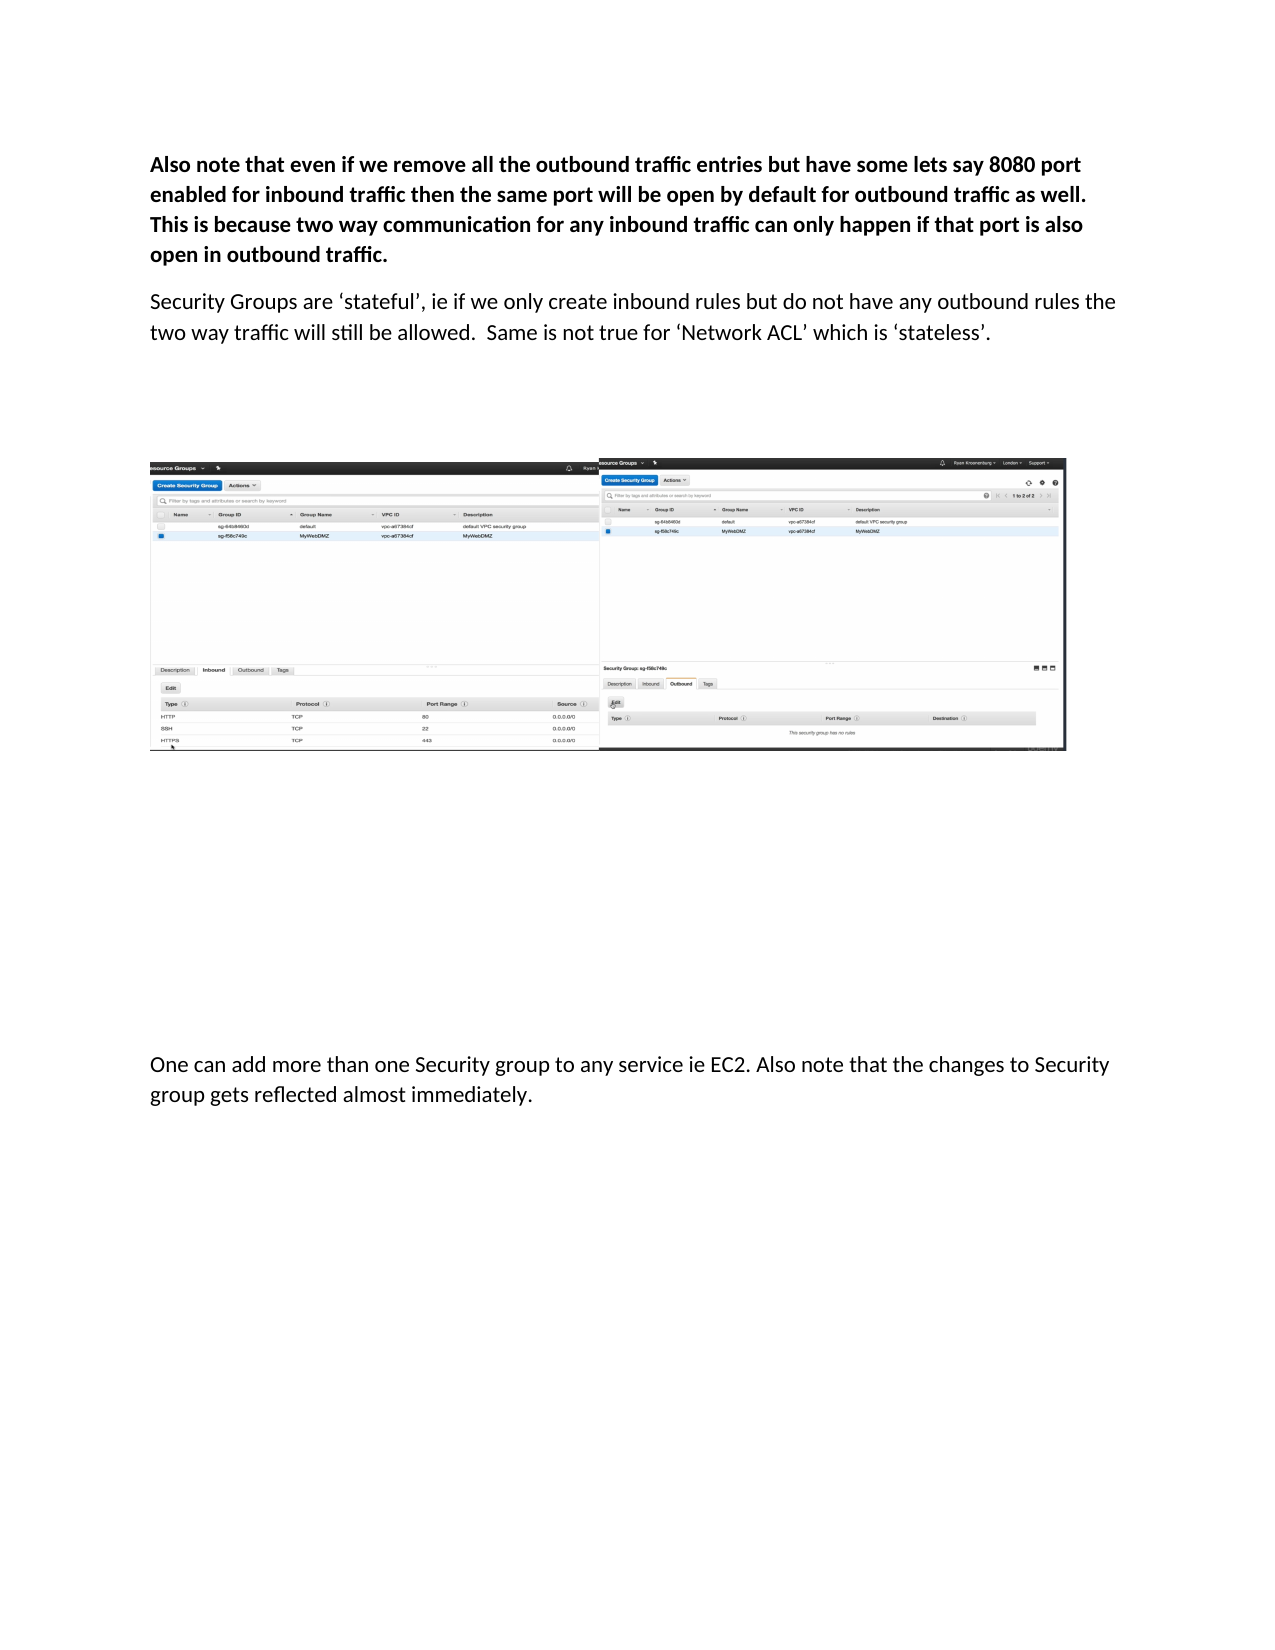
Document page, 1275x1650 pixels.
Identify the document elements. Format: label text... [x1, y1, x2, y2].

text One can add more than one Security group to any service ie EC2. Also note that the changes to Security group gets reflected almost immediately. [150, 1050, 1125, 1108]
picture [150, 458, 1067, 751]
text Security Groups are ‘stateful’, ie if we only create inbound rules but do not have any outbound rules the two way traffic will still be allowed. Same is not true for ‘Network ACL’ which is ‘stateless’. [150, 287, 1125, 346]
text Also note that even if we remove all the outbound traffic entries but have some lets say 8080 port enabled for inbound traffic then the same port will be open by default for outbound traffic as well. This is because two way communication for any inbound traffic can only happen if that port is also open in outbound traffic. [150, 150, 1125, 269]
